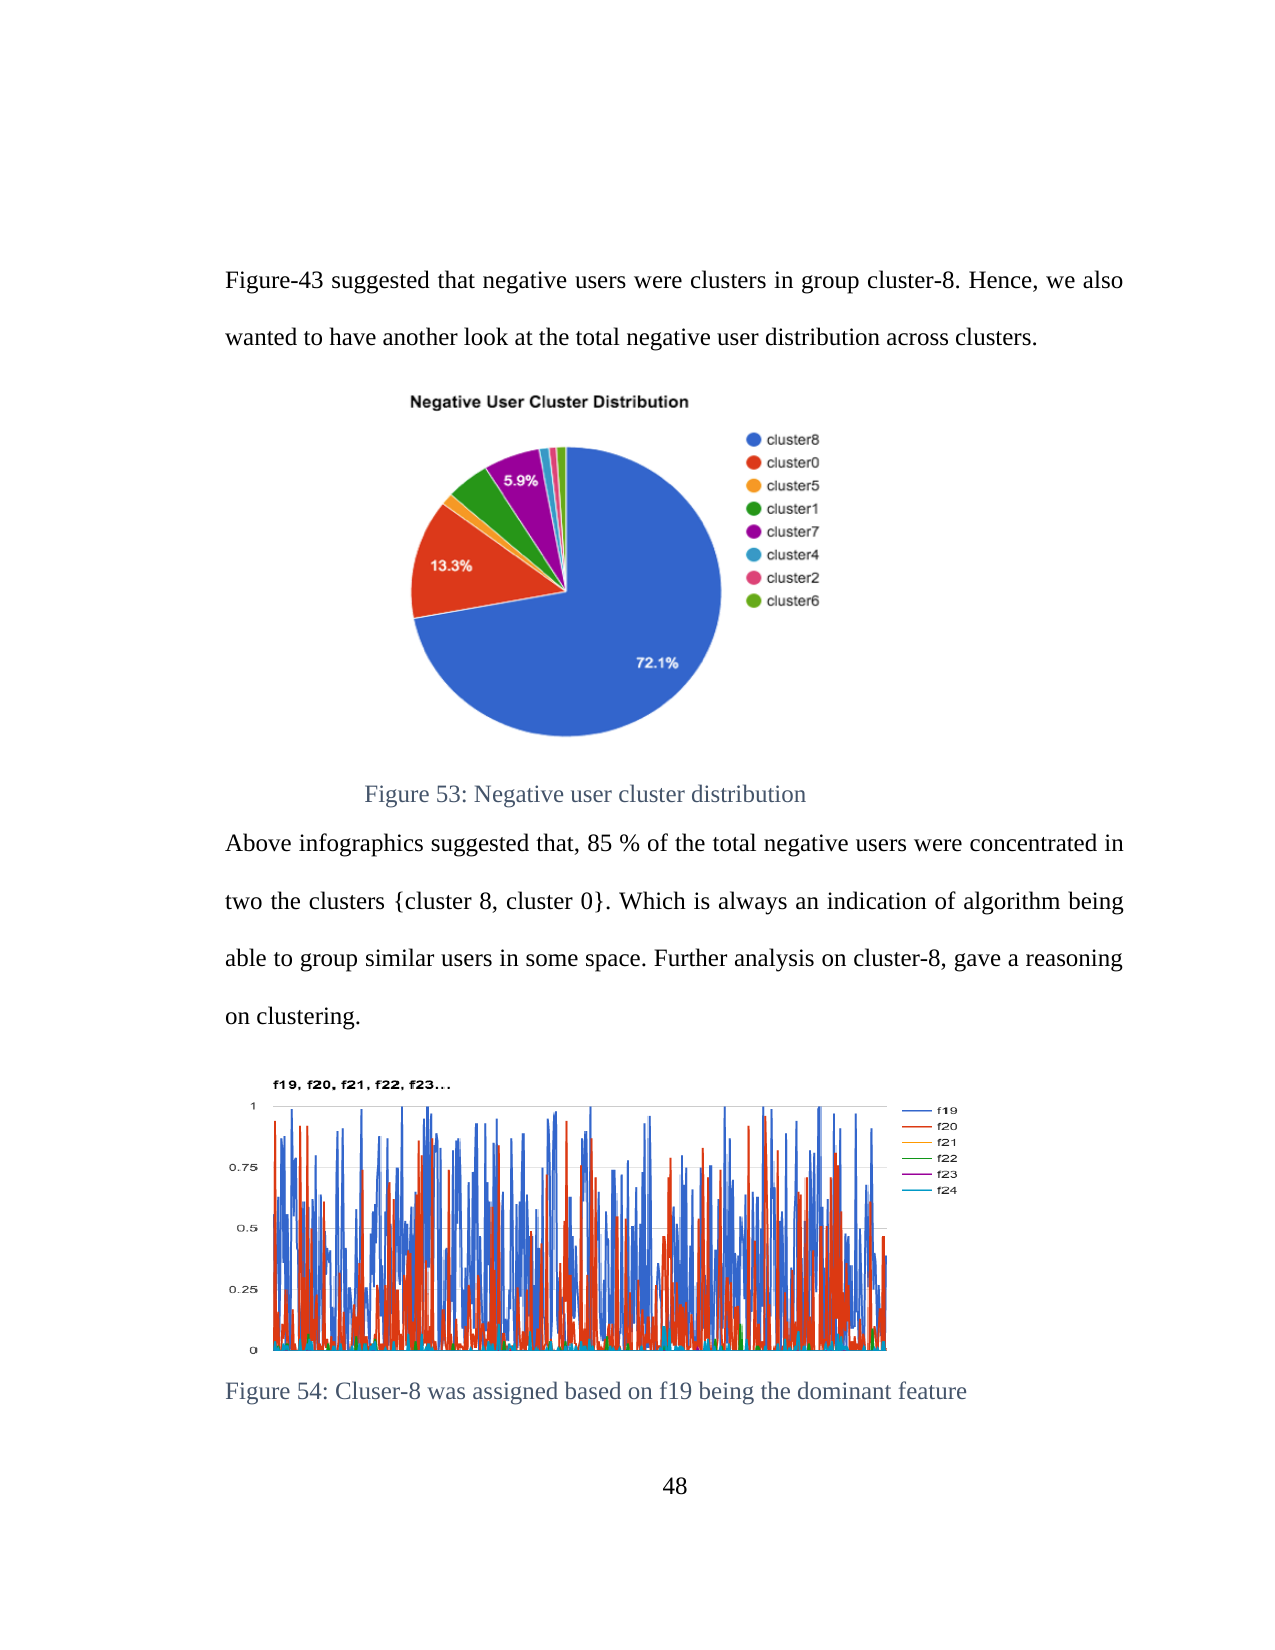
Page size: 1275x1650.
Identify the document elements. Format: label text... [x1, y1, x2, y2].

picture [225, 1058, 1041, 1377]
text Figure 53: Negative user cluster distribution [225, 779, 1125, 808]
picture [368, 380, 908, 751]
text Figure 54: Cluser-8 was assigned based on f19 being the dominant feature [225, 1376, 1125, 1405]
text Above infographics suggested that, 85 % of the total negative users were concentrated in two the clusters {cluster 8, cluster 0}. Which is always an indication of algorithm being able to group similar users in some space. Further analysis on cluster-8, gave a reasoning on clustering. [225, 828, 1125, 1030]
text Figure-43 suggested that negative users were clusters in group cluster-8. Hence, we also wanted to have another look at the total negative user distribution across clusters. [225, 265, 1125, 351]
